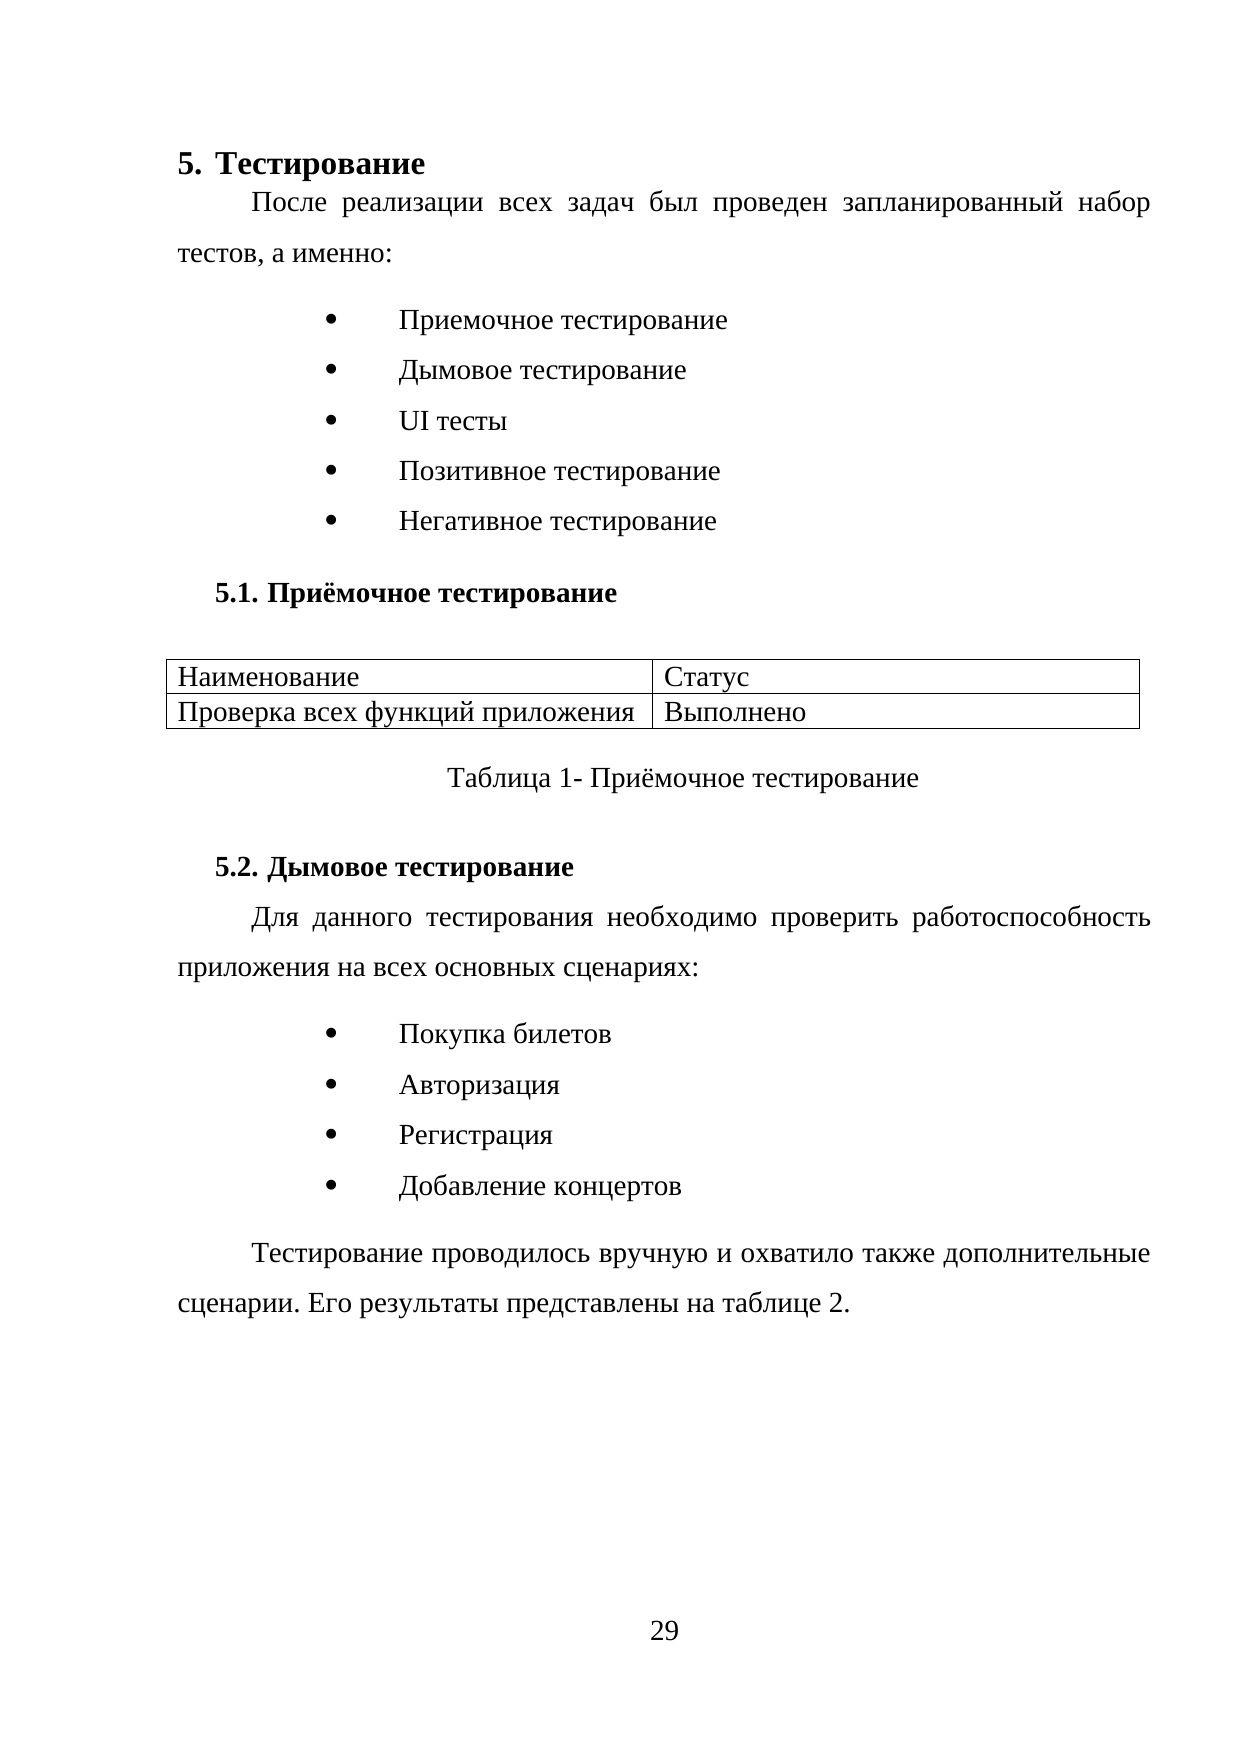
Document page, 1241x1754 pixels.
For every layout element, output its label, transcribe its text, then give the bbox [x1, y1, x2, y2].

list Позитивное тестирование [252, 453, 1152, 487]
table_header Статус [653, 660, 1139, 693]
list Приемочное тестирование [252, 302, 1152, 335]
list UI тесты [252, 403, 1152, 436]
list Авторизация [252, 1067, 1152, 1100]
text После реализации всех задач был проведен запланированный набор тестов, а именно: [177, 184, 1152, 268]
subtitle Приёмочное тестирование [215, 575, 1152, 608]
subtitle Тестирование [177, 143, 1152, 181]
list Покупка билетов [252, 1016, 1152, 1050]
table_cell Выполнено [653, 694, 1139, 728]
list Регистрация [252, 1117, 1152, 1151]
text Для данного тестирования необходимо проверить работоспособность приложения на всех основных сценариях: [177, 899, 1152, 983]
list Добавление концертов [252, 1168, 1152, 1201]
list Таблица 1- Приёмочное тестирование [215, 760, 1152, 793]
list Дымовое тестирование [252, 352, 1152, 386]
table_cell Проверка всех функций приложения [167, 694, 652, 728]
list Негативное тестирование [252, 503, 1152, 537]
table_header Наименование [167, 660, 652, 693]
subtitle Дымовое тестирование [215, 849, 1152, 882]
text Тестирование проводилось вручную и охватило также дополнительные сценарии. Его результаты представлены на таблице 2. [177, 1235, 1152, 1318]
